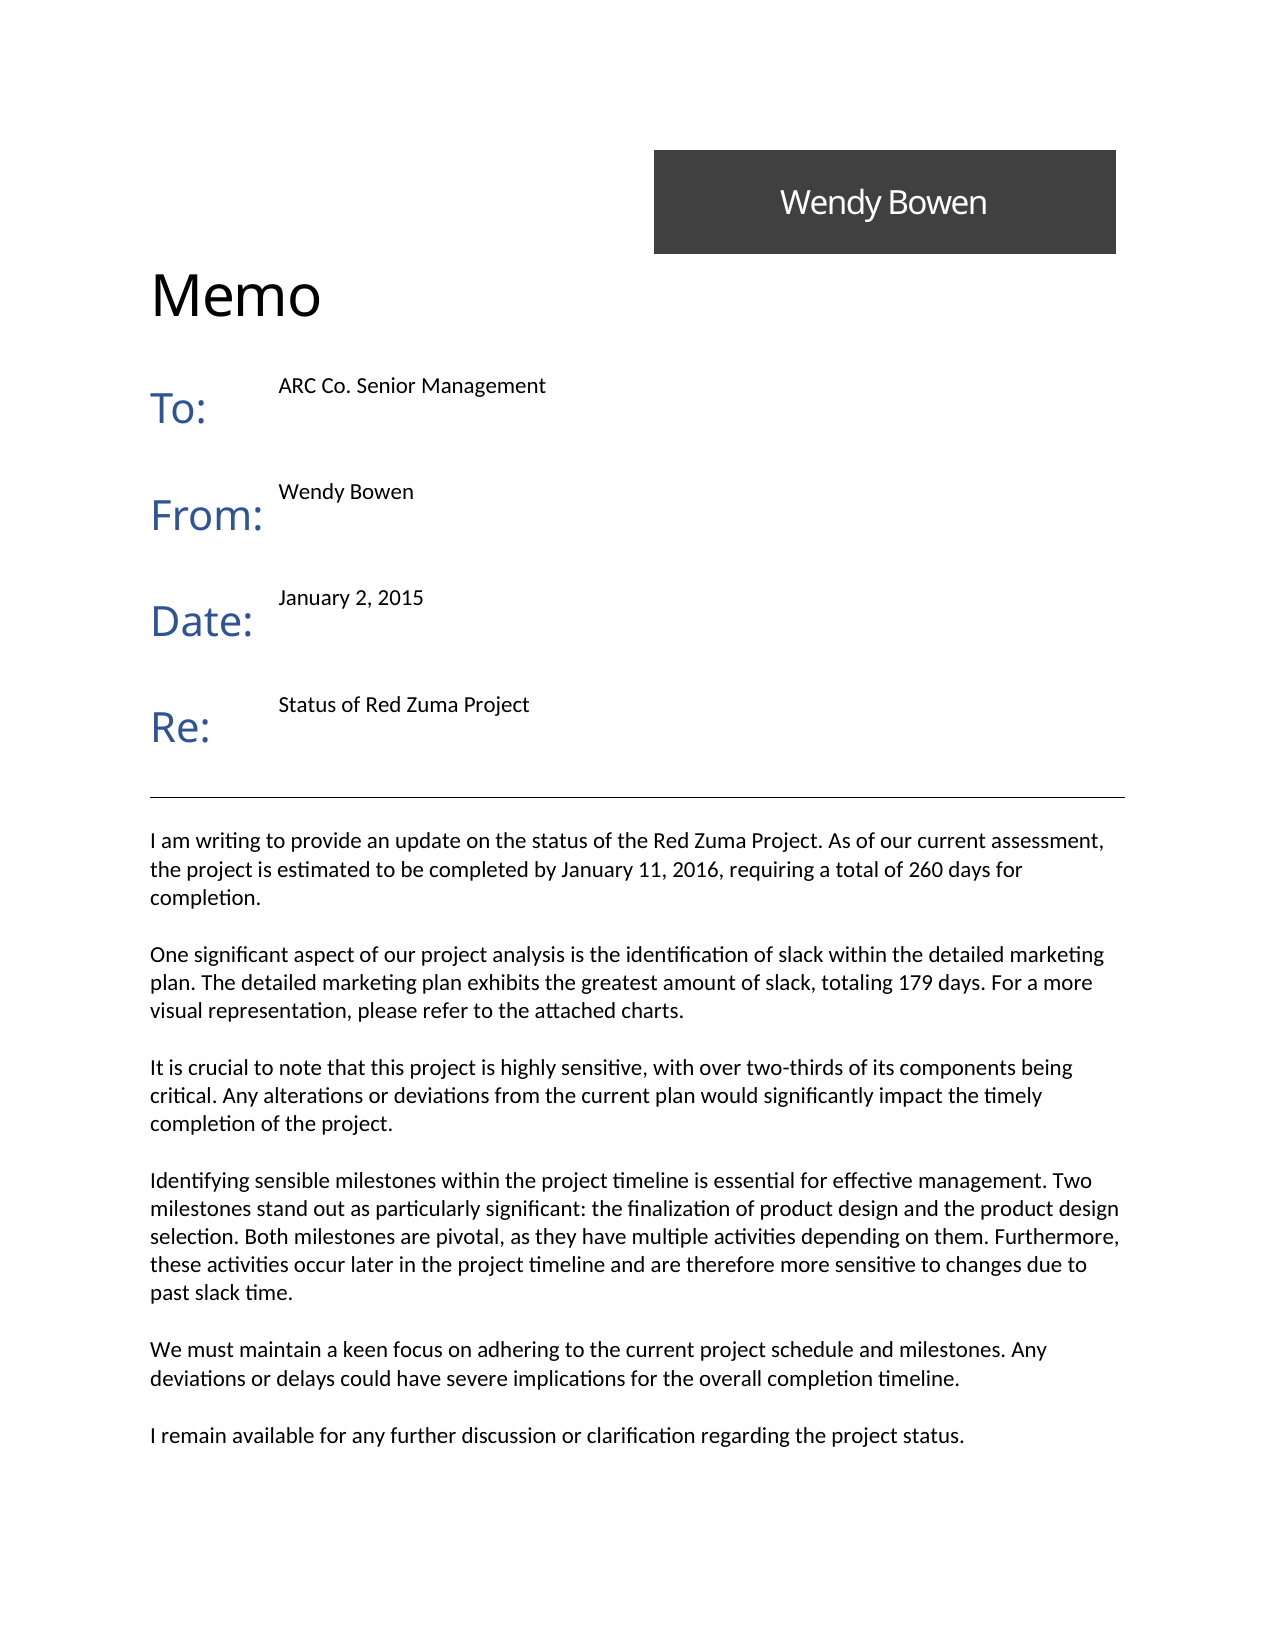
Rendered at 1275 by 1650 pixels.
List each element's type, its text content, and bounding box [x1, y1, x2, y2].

table_cell January 2, 2015 [278, 554, 1125, 661]
table_header ARC Co. Senior Management [278, 342, 1125, 448]
text One significant aspect of our project analysis is the identification of slack within the detailed marketing plan. The detailed marketing plan exhibits the greatest amount of slack, totaling 179 days. For a more visual representation, please refer to the attached charts. [150, 940, 1125, 1024]
text Wendy Bowen [667, 163, 1103, 241]
table_cell Status of Red Zuma Project [278, 661, 1125, 797]
text It is crucial to note that this project is highly sensitive, with over two-thirds of its components being critical. Any alterations or deviations from the current plan would significantly impact the timely completion of the project. [150, 1053, 1125, 1137]
table_cell Wendy Bowen [278, 448, 1125, 554]
text Identifying sensible milestones within the project timeline is essential for effective management. Two milestones stand out as particularly significant: the finalization of product design and the product design selection. Both milestones are pivotal, as they have multiple activities depending on them. Furthermore, these activities occur later in the project timeline and are therefore more sensitive to changes due to past slack time. [150, 1166, 1125, 1306]
text I am writing to provide an update on the status of the Red Zuma Project. As of our current assessment, the project is estimated to be completed by January 11, 2016, requiring a total of 260 days for completion. [150, 827, 1125, 911]
text I remain available for any further discussion or clarification regarding the project status. [150, 1421, 1125, 1449]
text We must maintain a keen focus on adhering to the current project schedule and milestones. Any deviations or delays could have severe implications for the overall completion timeline. [150, 1336, 1125, 1392]
